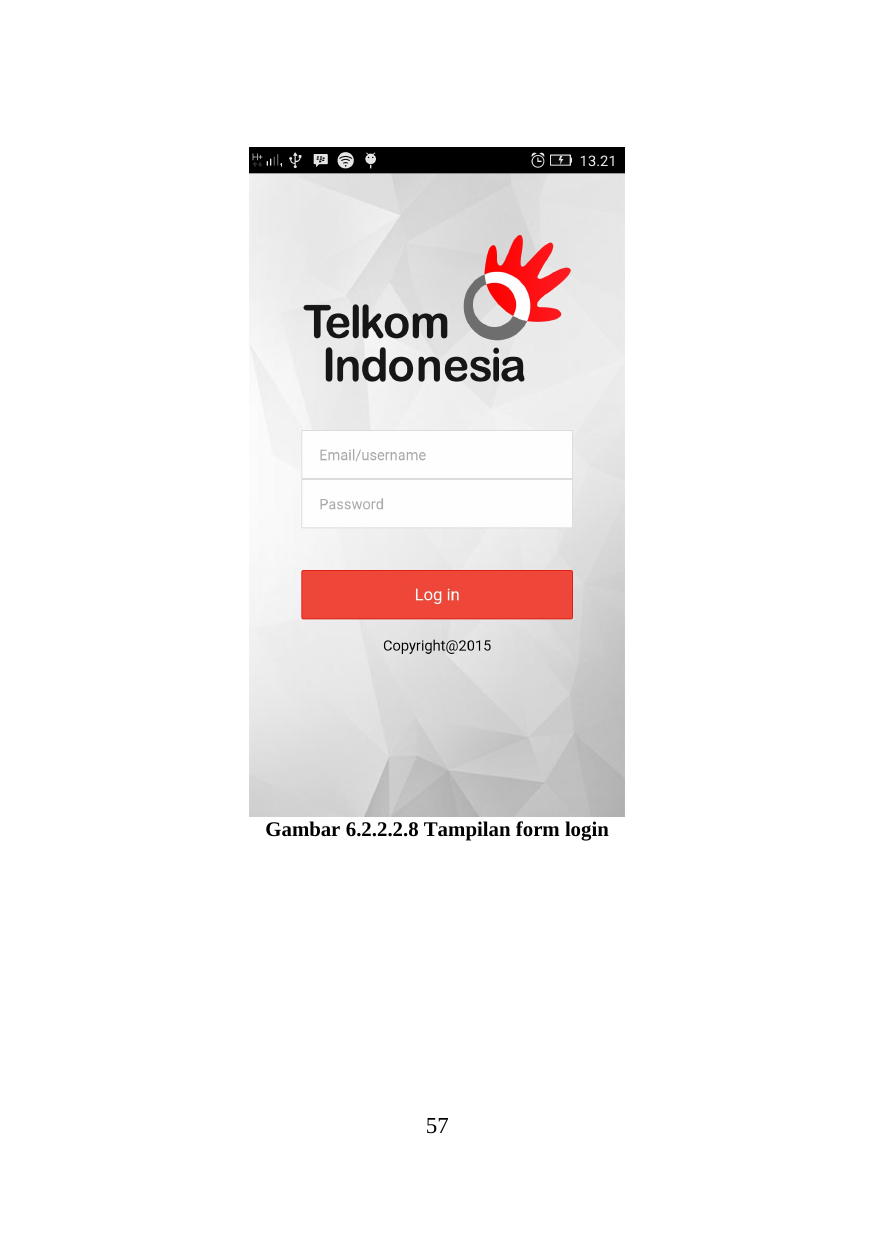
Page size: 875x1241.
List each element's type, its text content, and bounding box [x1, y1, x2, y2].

picture [249, 147, 625, 817]
